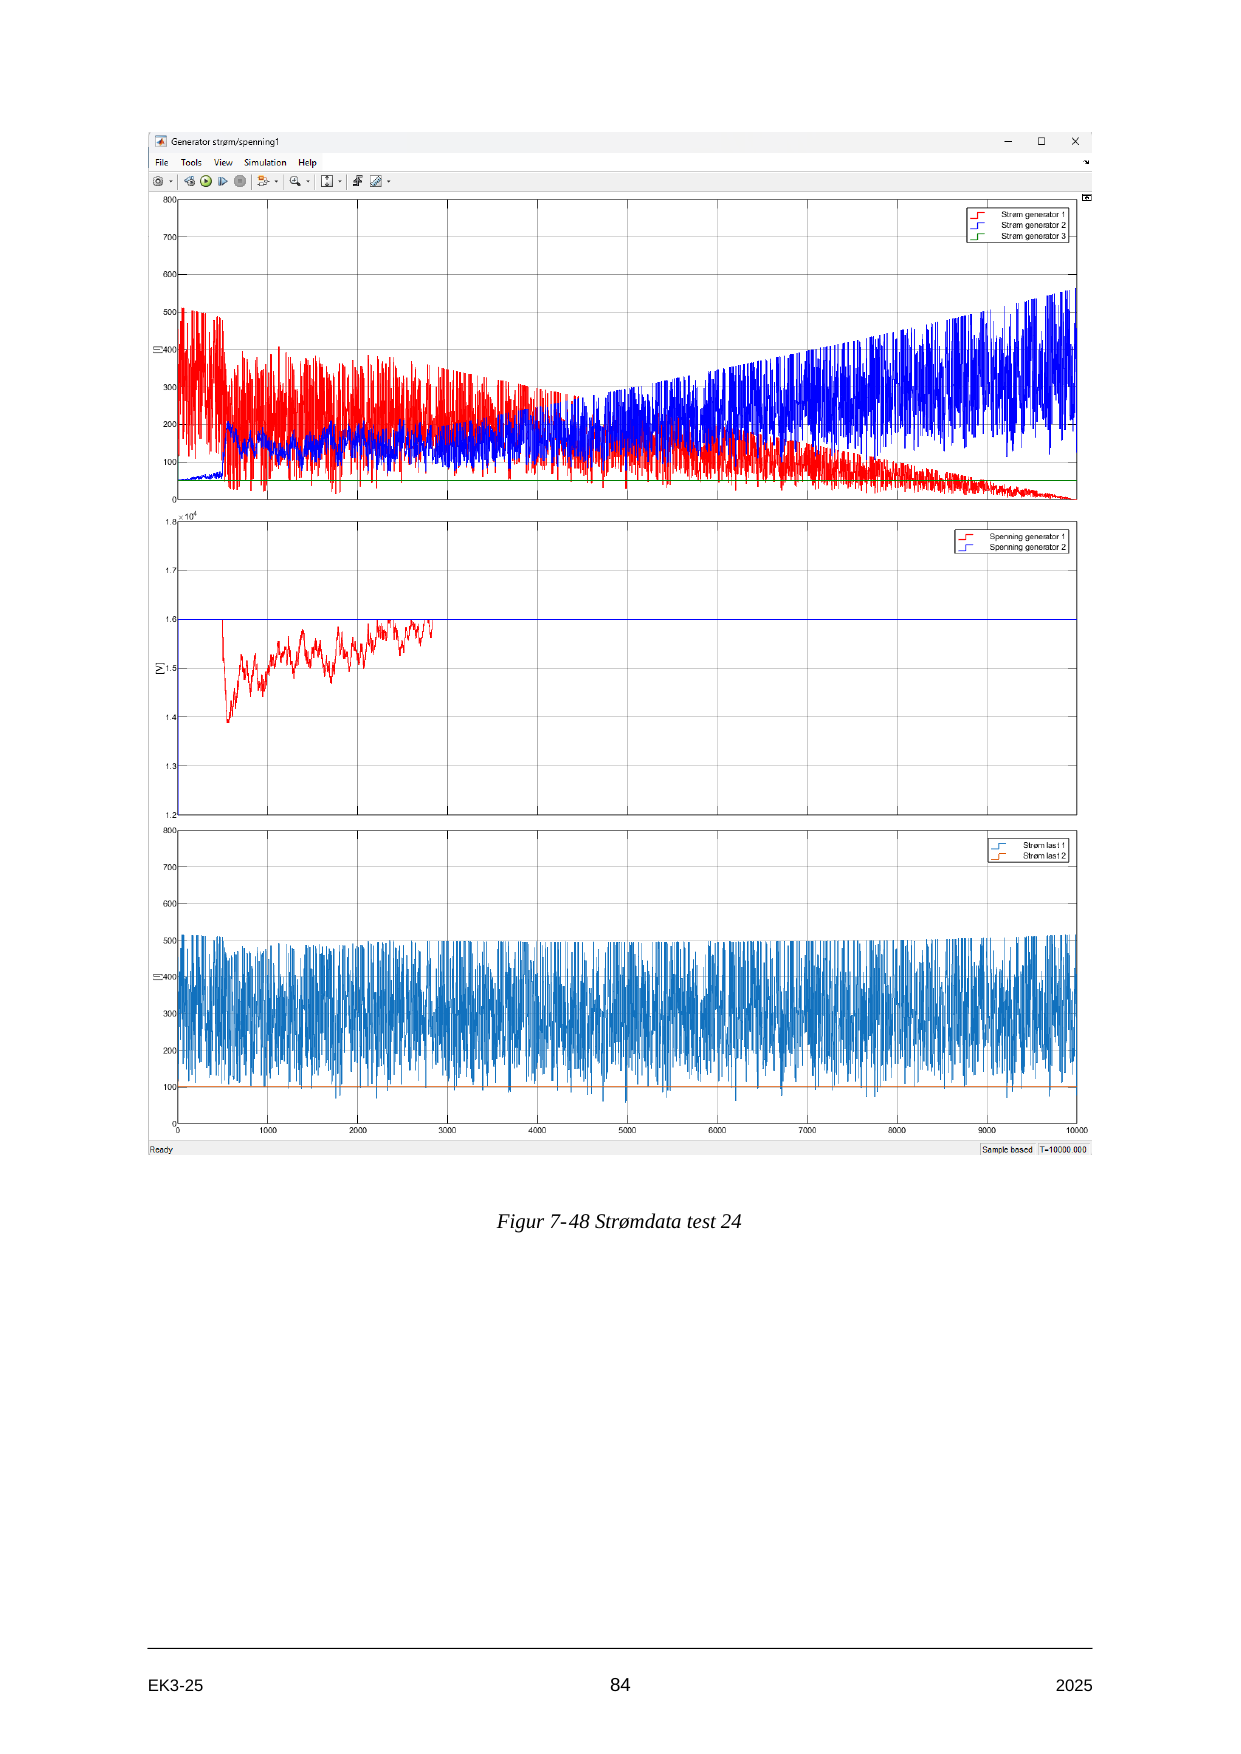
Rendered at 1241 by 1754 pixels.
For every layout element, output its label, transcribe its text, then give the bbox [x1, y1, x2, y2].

picture [148, 132, 1092, 1155]
